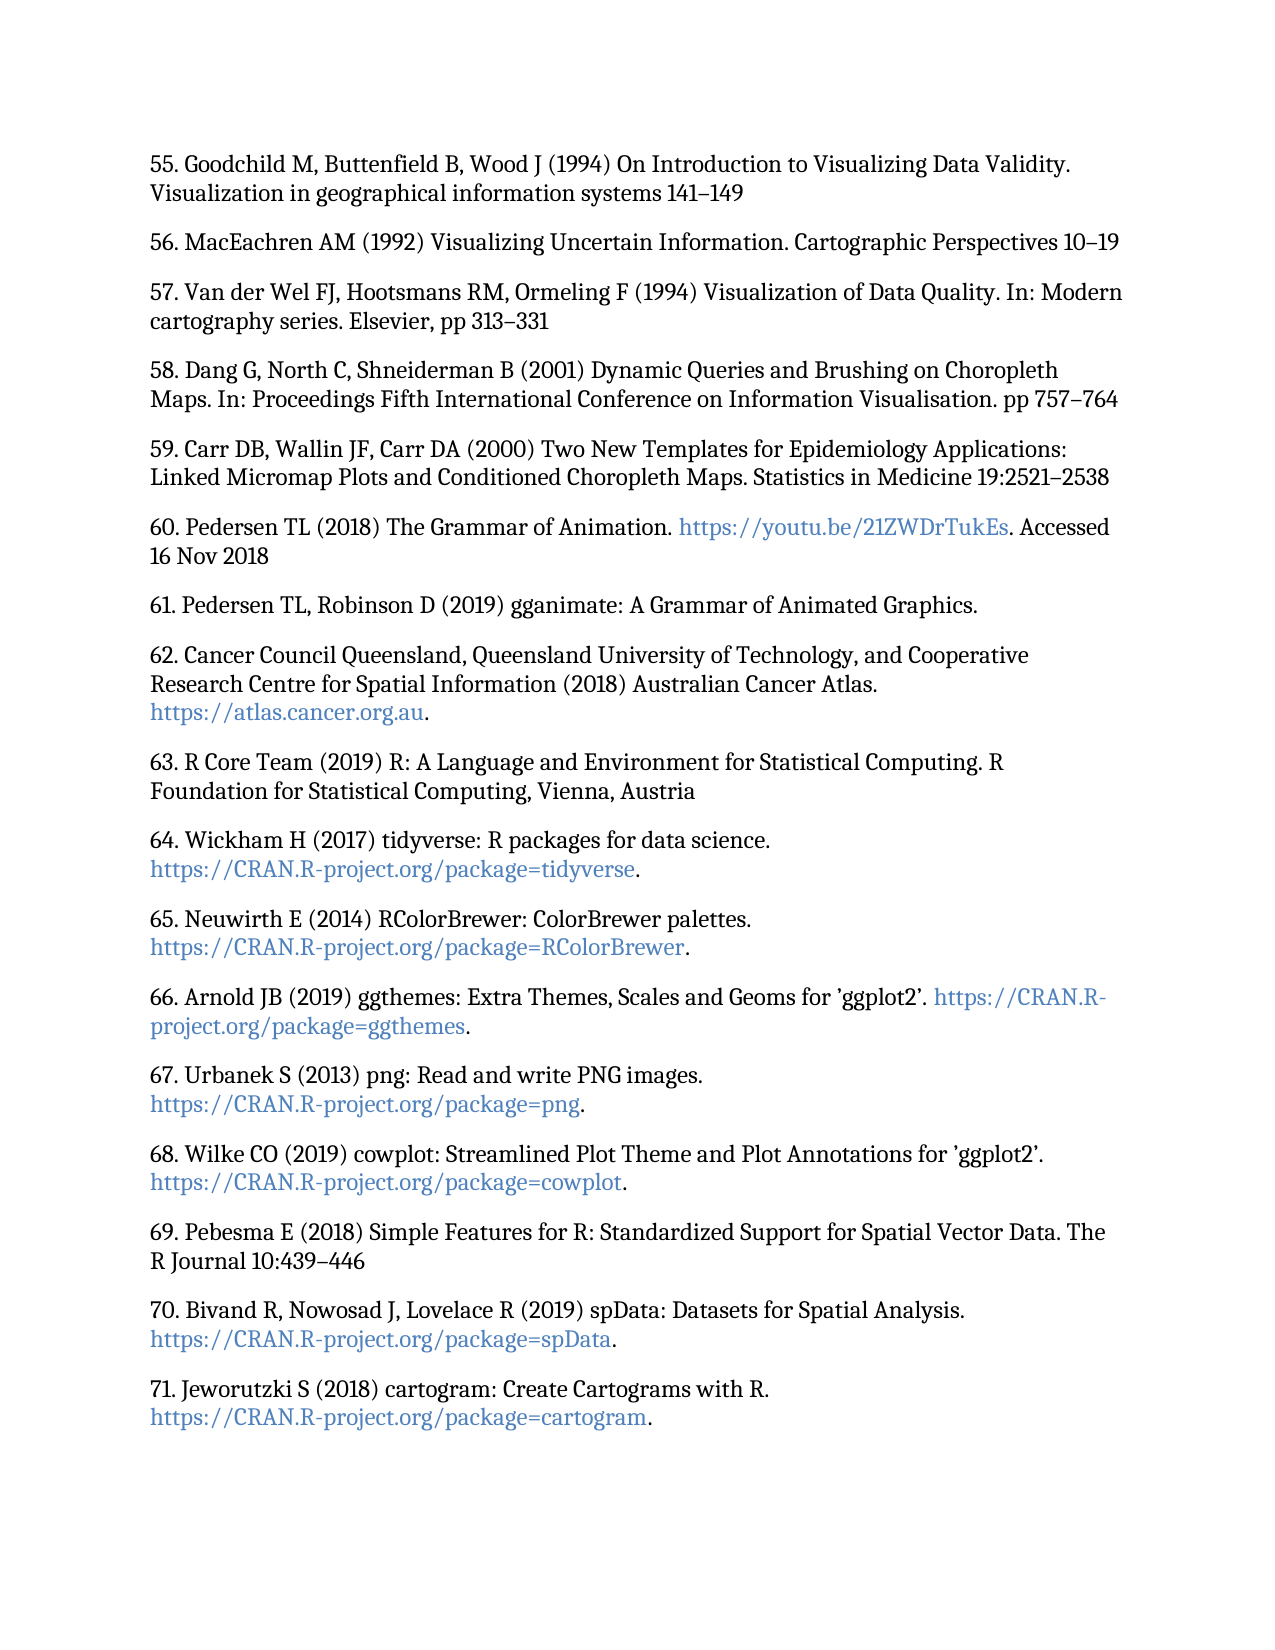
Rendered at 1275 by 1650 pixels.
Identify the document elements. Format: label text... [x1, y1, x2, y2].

text 67. Urbanek S (2013) png: Read and write PNG images. https://CRAN.R-project.org/package=png. [150, 1061, 1125, 1119]
text 63. R Core Team (2019) R: A Language and Environment for Statistical Computing. R Foundation for Statistical Computing, Vienna, Austria [150, 748, 1125, 805]
text 61. Pedersen TL, Robinson D (2019) gganimate: A Grammar of Animated Graphics. [150, 591, 1125, 620]
text 65. Neuwirth E (2014) RColorBrewer: ColorBrewer palettes. https://CRAN.R-project.org/package=RColorBrewer. [150, 904, 1125, 962]
text 59. Carr DB, Wallin JF, Carr DA (2000) Two New Templates for Epidemiology Applications: Linked Micromap Plots and Conditioned Choropleth Maps. Statistics in Medicine 19:2521–2538 [150, 434, 1125, 492]
text 69. Pebesma E (2018) Simple Features for R: Standardized Support for Spatial Vector Data. The R Journal 10:439–446 [150, 1218, 1125, 1275]
text 56. MacEachren AM (1992) Visualizing Uncertain Information. Cartographic Perspectives 10–19 [150, 228, 1125, 257]
text 55. Goodchild M, Buttenfield B, Wood J (1994) On Introduction to Visualizing Data Validity. Visualization in geographical information systems 141–149 [150, 150, 1125, 207]
text 60. Pedersen TL (2018) The Grammar of Animation. https://youtu.be/21ZWDrTukEs. Accessed 16 Nov 2018 [150, 513, 1125, 570]
text 66. Arnold JB (2019) ggthemes: Extra Themes, Scales and Geoms for ’ggplot2’. https://CRAN.R-project.org/package=ggthemes. [150, 983, 1125, 1040]
text 62. Cancer Council Queensland, Queensland University of Technology, and Cooperative Research Centre for Spatial Information (2018) Australian Cancer Atlas. https://atlas.cancer.org.au. [150, 641, 1125, 727]
text 64. Wickham H (2017) tidyverse: R packages for data science. https://CRAN.R-project.org/package=tidyverse. [150, 826, 1125, 884]
text 57. Van der Wel FJ, Hootsmans RM, Ormeling F (1994) Visualization of Data Quality. In: Modern cartography series. Elsevier, pp 313–331 [150, 278, 1125, 335]
text 58. Dang G, North C, Shneiderman B (2001) Dynamic Queries and Brushing on Choropleth Maps. In: Proceedings Fifth International Conference on Information Visualisation. pp 757–764 [150, 356, 1125, 414]
text 68. Wilke CO (2019) cowplot: Streamlined Plot Theme and Plot Annotations for ’ggplot2’. https://CRAN.R-project.org/package=cowplot. [150, 1139, 1125, 1197]
text 71. Jeworutzki S (2018) cartogram: Create Cartograms with R. https://CRAN.R-project.org/package=cartogram. [150, 1374, 1125, 1432]
text 70. Bivand R, Nowosad J, Lovelace R (2019) spData: Datasets for Spatial Analysis. https://CRAN.R-project.org/package=spData. [150, 1296, 1125, 1354]
